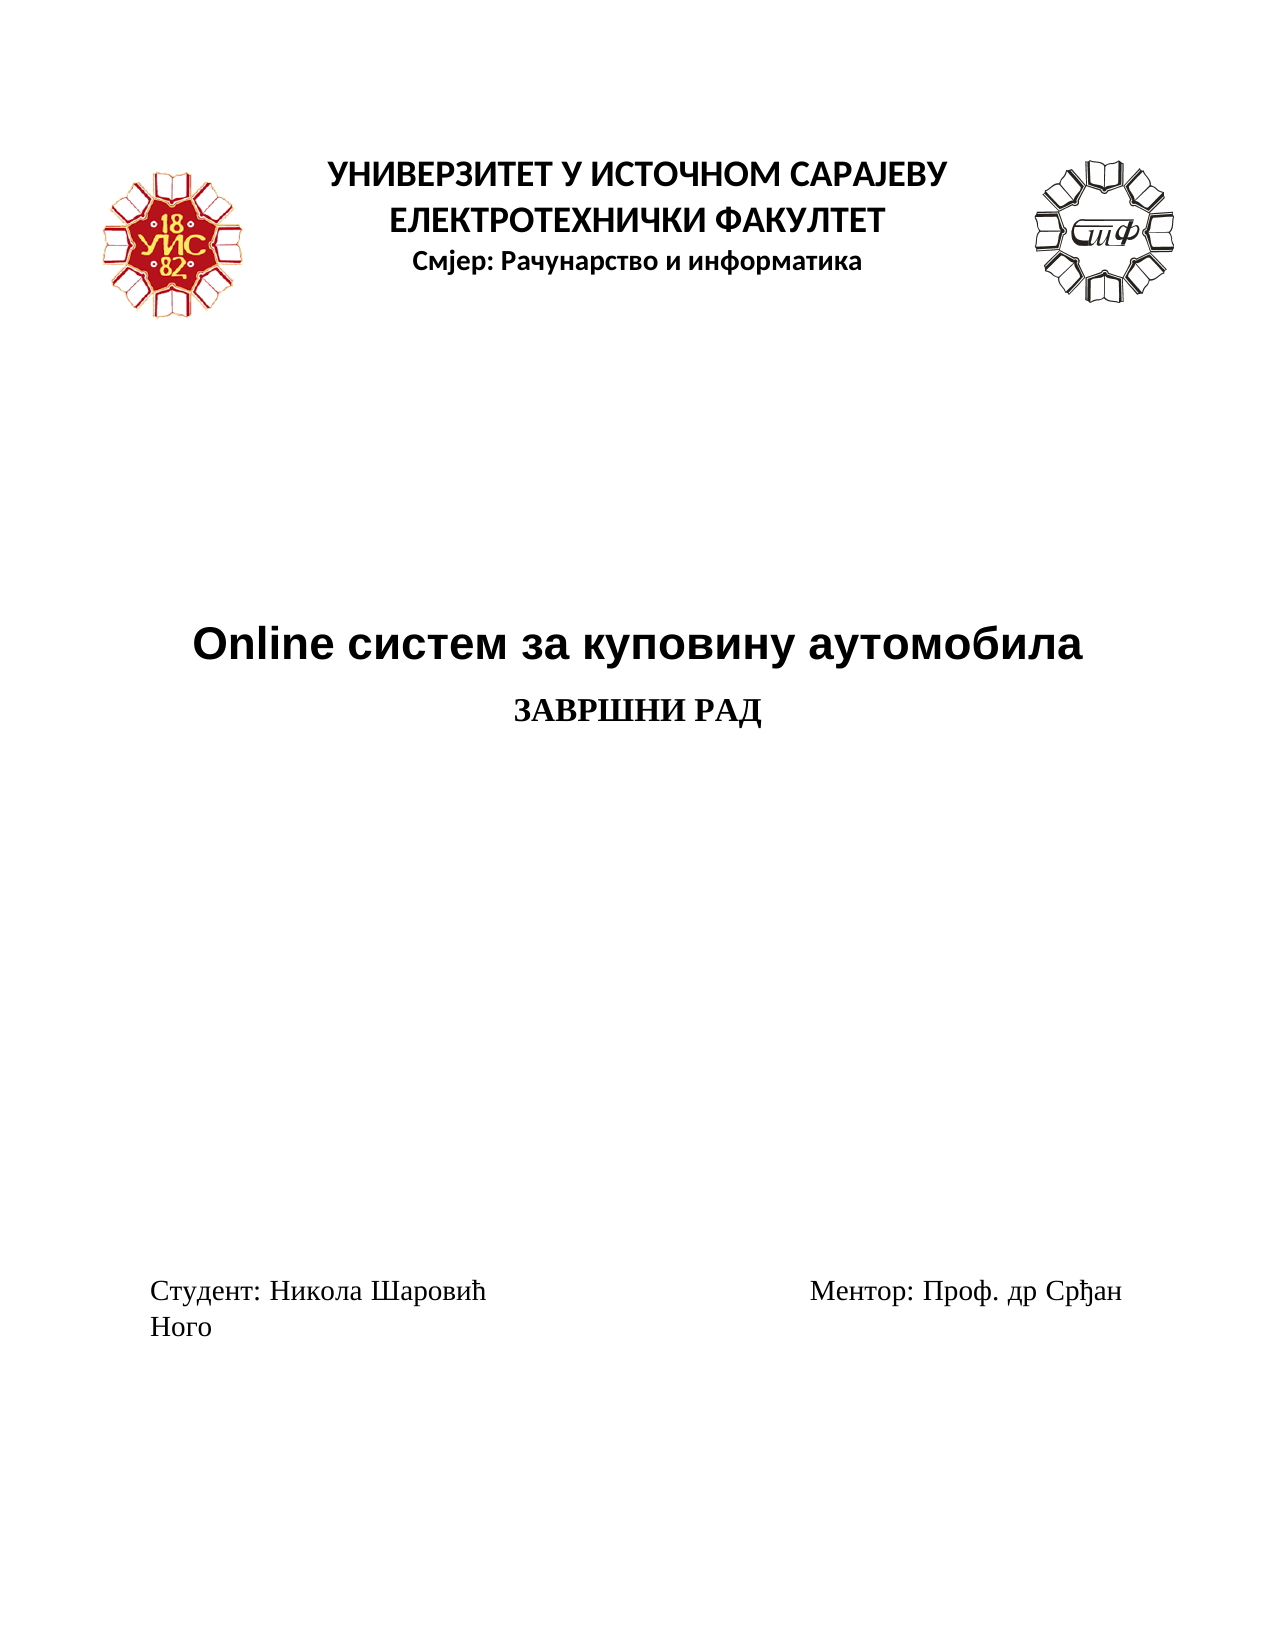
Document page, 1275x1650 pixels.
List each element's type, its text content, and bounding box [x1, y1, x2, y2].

text ЕЛЕКТРОТЕХНИЧКИ ФАКУЛТЕТ [256, 196, 1034, 242]
picture [1034, 160, 1174, 303]
text Online систем за куповину аутомобила [150, 616, 1125, 669]
picture [89, 161, 256, 335]
text ЗАВРШНИ РАД [150, 690, 1125, 728]
text Смјер: Рачунарство и информатика [256, 242, 1034, 277]
text УНИВЕРЗИТЕТ У ИСТОЧНОМ САРАЈЕВУ [150, 150, 1125, 196]
text Студент: Никола Шаровић Ментор: Проф. др Срђан Ного [150, 1273, 1125, 1342]
